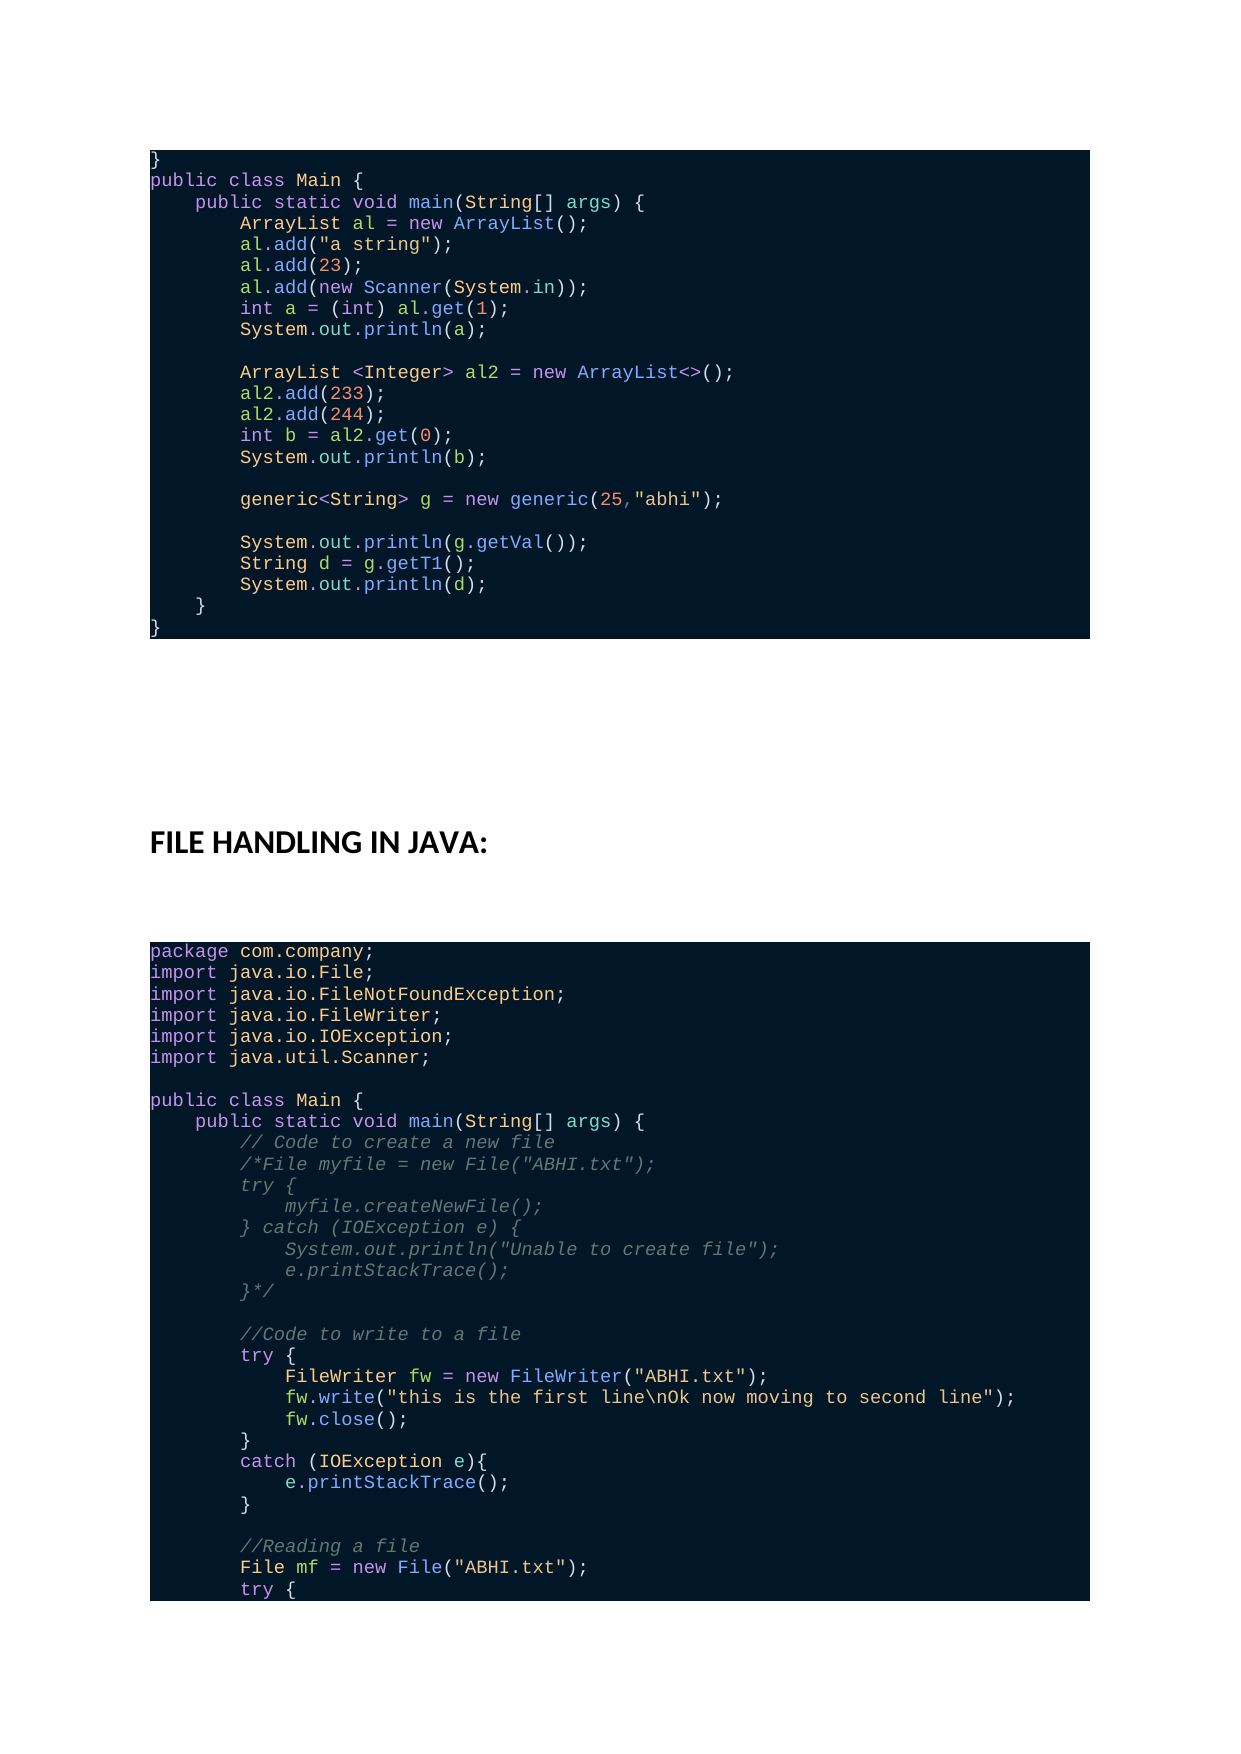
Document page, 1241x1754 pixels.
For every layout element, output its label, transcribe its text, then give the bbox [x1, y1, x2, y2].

text FILE HANDLING IN JAVA: [150, 821, 1090, 861]
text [150, 150, 1090, 639]
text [150, 942, 1090, 1601]
